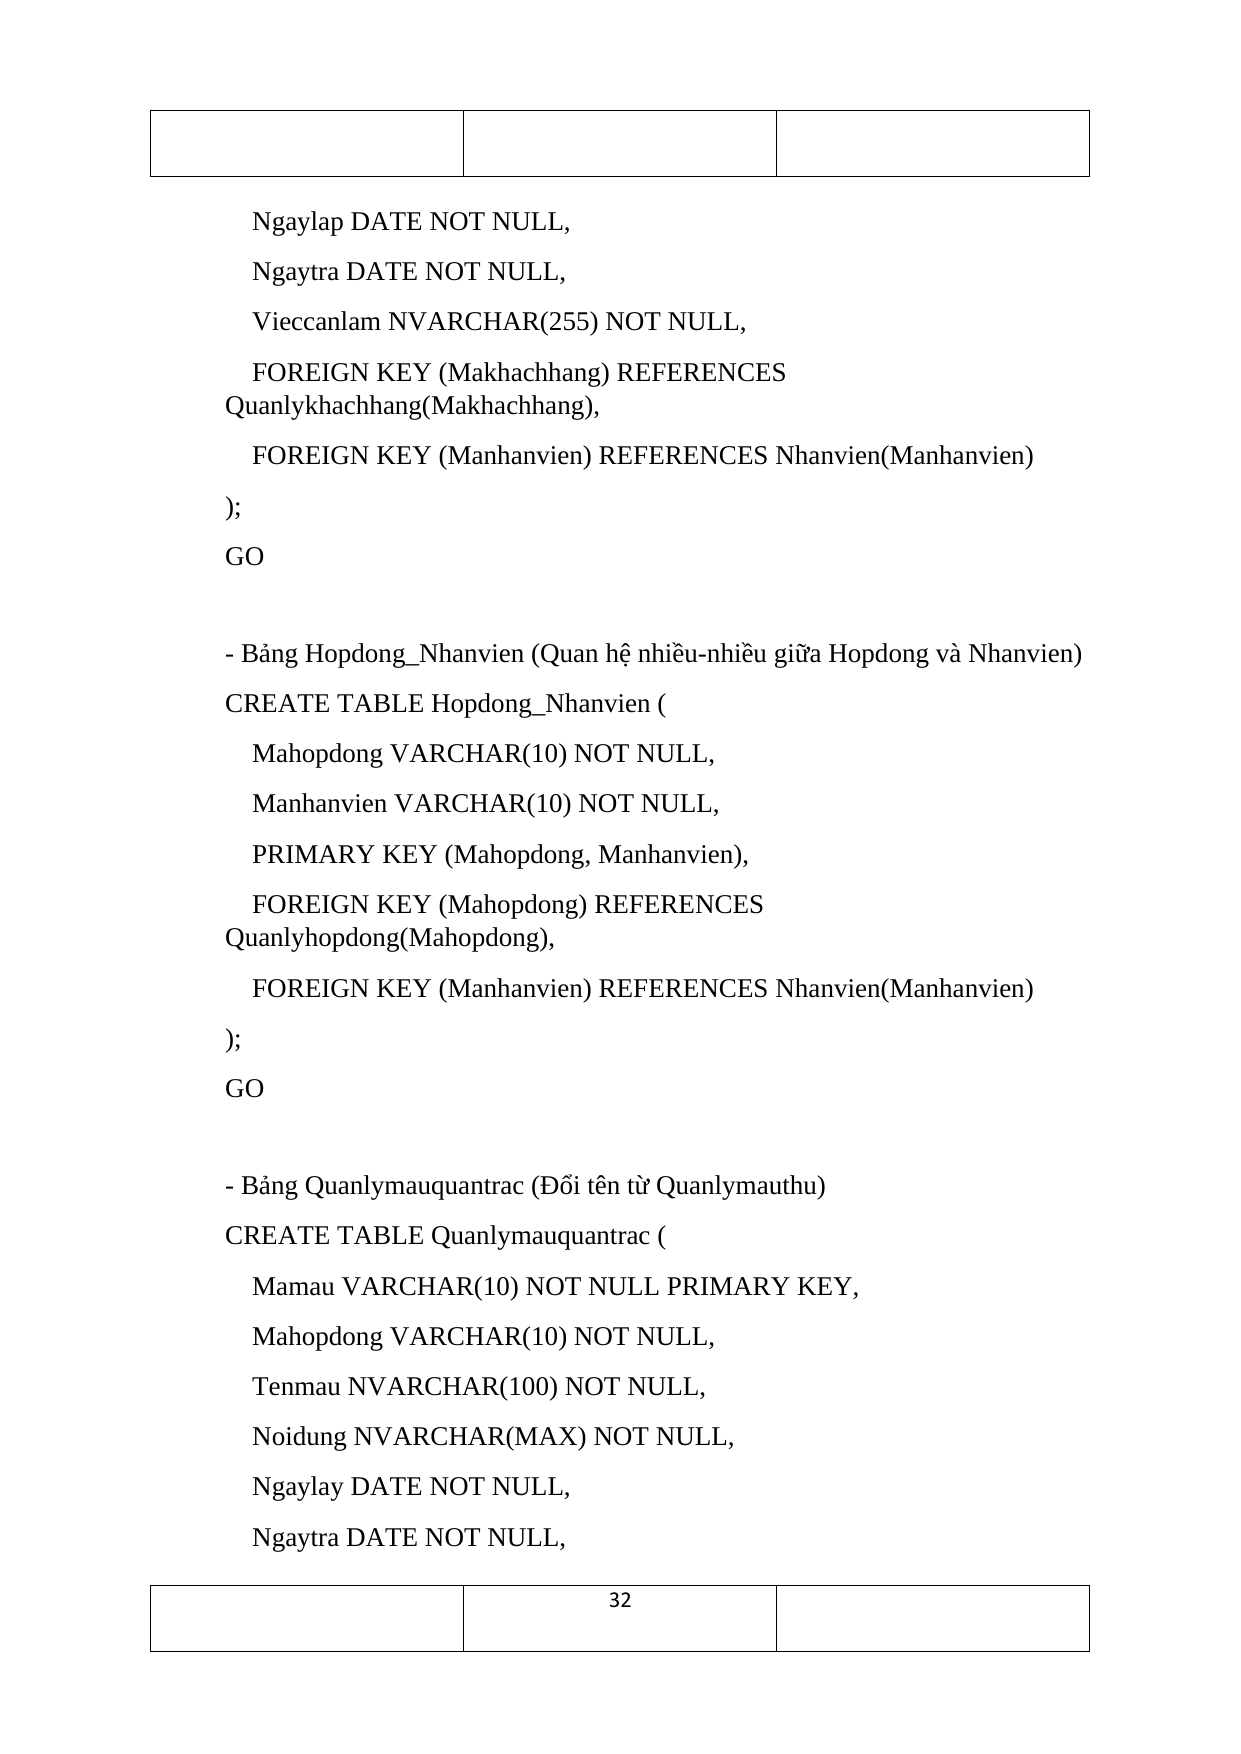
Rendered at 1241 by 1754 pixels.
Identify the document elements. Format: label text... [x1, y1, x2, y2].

text Mahopdong VARCHAR(10) NOT NULL, [225, 1320, 1090, 1351]
text FOREIGN KEY (Makhachhang) REFERENCES Quanlykhachhang(Makhachhang), [225, 356, 1090, 420]
text ); [225, 490, 1090, 521]
text Noidung NVARCHAR(MAX) NOT NULL, [225, 1420, 1090, 1451]
text Ngaytra DATE NOT NULL, [225, 255, 1090, 286]
text FOREIGN KEY (Mahopdong) REFERENCES Quanlyhopdong(Mahopdong), [225, 888, 1090, 953]
text FOREIGN KEY (Manhanvien) REFERENCES Nhanvien(Manhanvien) [225, 439, 1090, 471]
text - Bảng Hopdong_Nhanvien (Quan hệ nhiều-nhiều giữa Hopdong và Nhanvien) [225, 637, 1090, 668]
text CREATE TABLE Hopdong_Nhanvien ( [225, 687, 1090, 718]
text CREATE TABLE Quanlymauquantrac ( [225, 1219, 1090, 1251]
text Tenmau NVARCHAR(100) NOT NULL, [225, 1370, 1090, 1401]
text GO [225, 1072, 1090, 1103]
text Mahopdong VARCHAR(10) NOT NULL, [225, 737, 1090, 768]
text PRIMARY KEY (Mahopdong, Manhanvien), [225, 838, 1090, 869]
text ); [225, 1022, 1090, 1053]
text - Bảng Quanlymauquantrac (Đổi tên từ Quanlymauthu) [225, 1169, 1090, 1200]
text Mamau VARCHAR(10) NOT NULL PRIMARY KEY, [225, 1270, 1090, 1301]
text Ngaytra DATE NOT NULL, [225, 1521, 1090, 1552]
text Ngaylay DATE NOT NULL, [225, 1471, 1090, 1502]
text FOREIGN KEY (Manhanvien) REFERENCES Nhanvien(Manhanvien) [225, 972, 1090, 1003]
text Ngaylap DATE NOT NULL, [225, 205, 1090, 236]
text GO [225, 540, 1090, 571]
text Vieccanlam NVARCHAR(255) NOT NULL, [225, 306, 1090, 337]
text Manhanvien VARCHAR(10) NOT NULL, [225, 788, 1090, 819]
